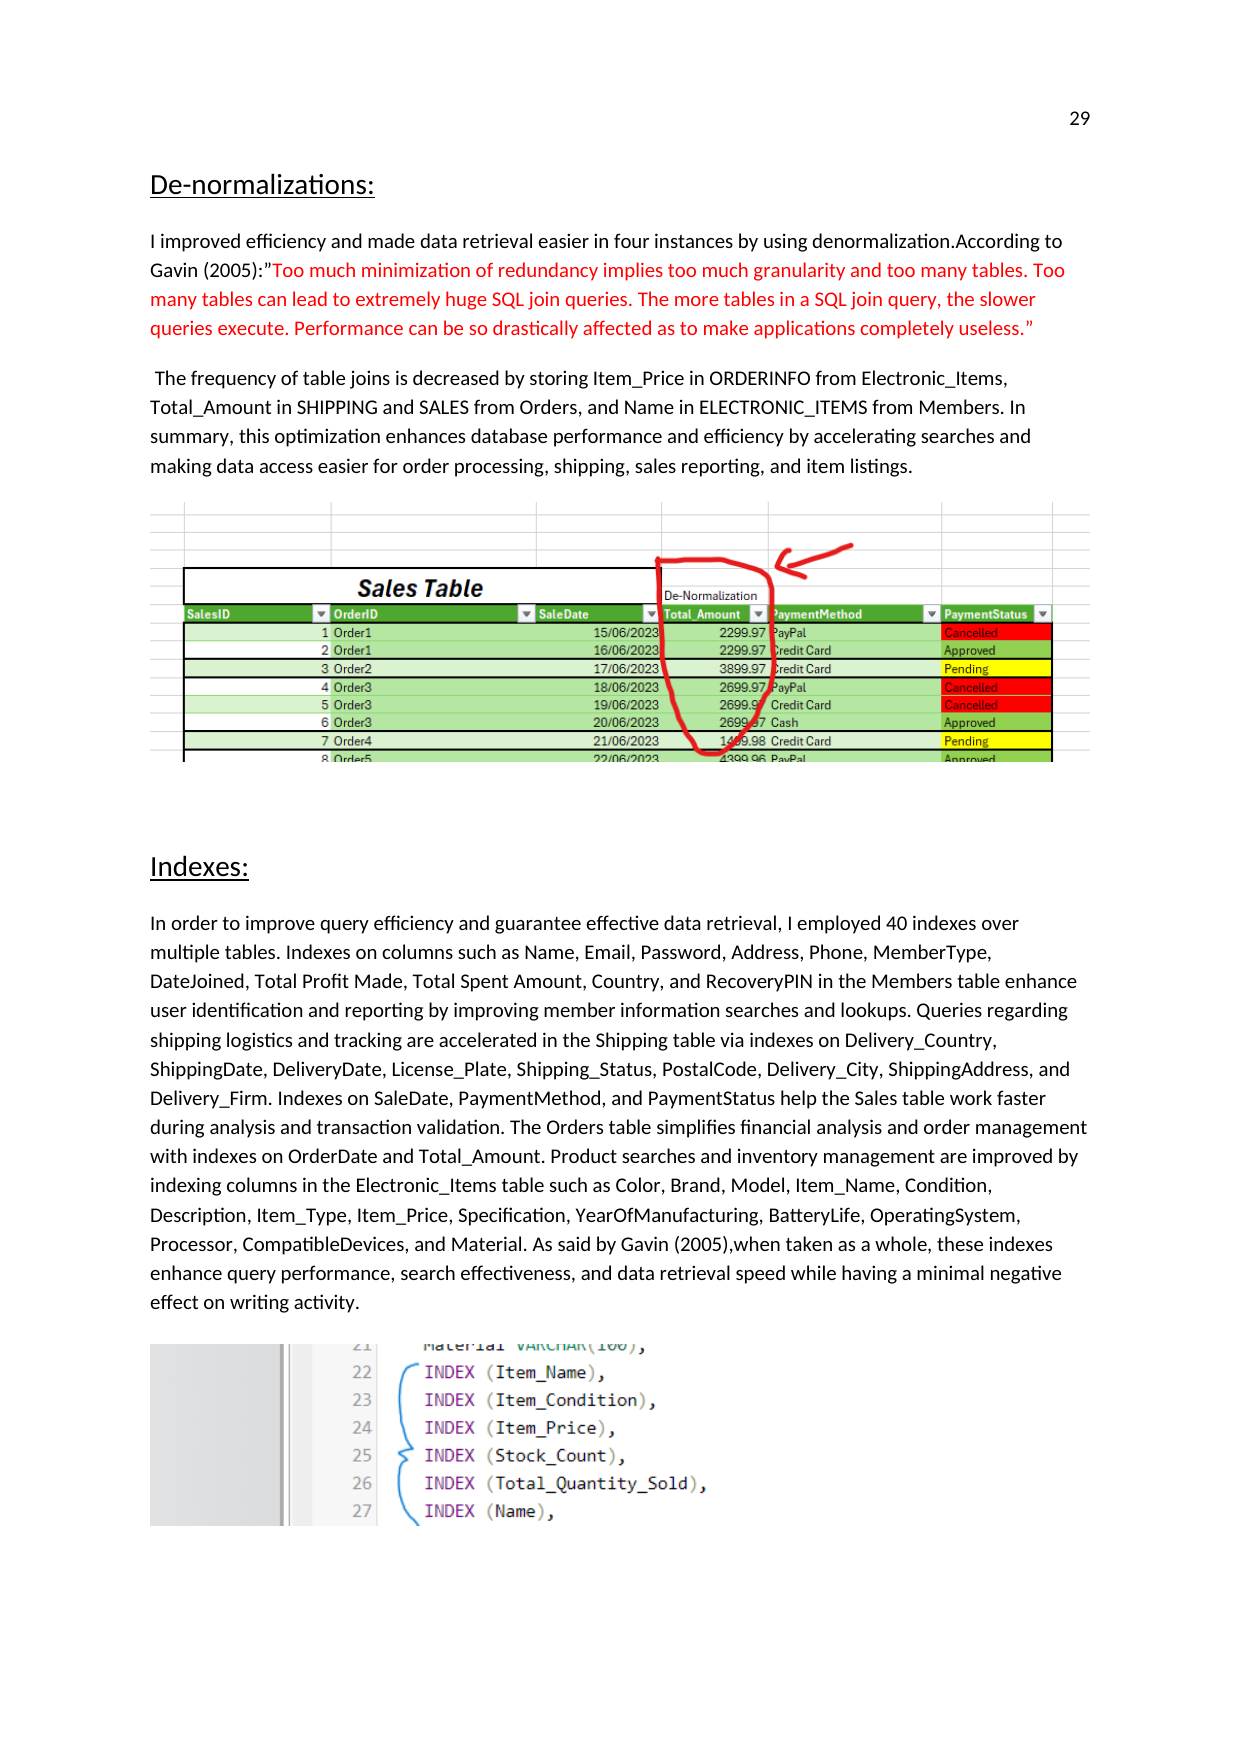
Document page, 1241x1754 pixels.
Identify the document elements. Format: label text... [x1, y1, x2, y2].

picture [150, 502, 1090, 762]
picture [150, 1344, 853, 1526]
text In order to improve query efficiency and guarantee effective data retrieval, I employed 40 indexes over multiple tables. Indexes on columns such as Name, Email, Password, Address, Phone, MemberType, DateJoined, Total Profit Made, Total Spent Amount, Country, and RecoveryPIN in the Members table enhance user identification and reporting by improving member information searches and lookups. Queries regarding shipping logistics and tracking are accelerated in the Shipping table via indexes on Delivery_Country, ShippingDate, DeliveryDate, License_Plate, Shipping_Status, PostalCode, Delivery_City, ShippingAddress, and Delivery_Firm. Indexes on SaleDate, PaymentMethod, and PaymentStatus help the Sales table work faster during analysis and transaction validation. The Orders table simplifies financial analysis and order management with indexes on OrderDate and Total_Amount. Product searches and inventory management are improved by indexing columns in the Electronic_Items table such as Color, Brand, Model, Item_Name, Condition, Description, Item_Type, Item_Price, Specification, YearOfManufacturing, BatteryLife, OperatingSystem, Processor, CompatibleDevices, and Material. As said by Gavin (2005),when taken as a whole, these indexes enhance query performance, search effectiveness, and data retrieval speed while having a minimal negative effect on writing activity. [150, 910, 1090, 1315]
text De-normalizations: [150, 166, 1090, 202]
text I improved efficiency and made data retrieval easier in four instances by using denormalization.According to Gavin (2005):”Too much minimization of redundancy implies too much granularity and too many tables. Too many tables can lead to extremely huge SQL join queries. The more tables in a SQL join query, the slower queries execute. Performance can be so drastically affected as to make applications completely useless.” [150, 228, 1090, 341]
text Indexes: [150, 848, 1090, 884]
text The frequency of table joins is decreased by storing Item_Price in ORDERINFO from Electronic_Items, Total_Amount in SHIPPING and SALES from Orders, and Name in ELECTRONIC_ITEMS from Members. In summary, this optimization enhances database performance and efficiency by accelerating searches and making data access easier for order processing, shipping, sales reporting, and item listings. [150, 365, 1090, 478]
